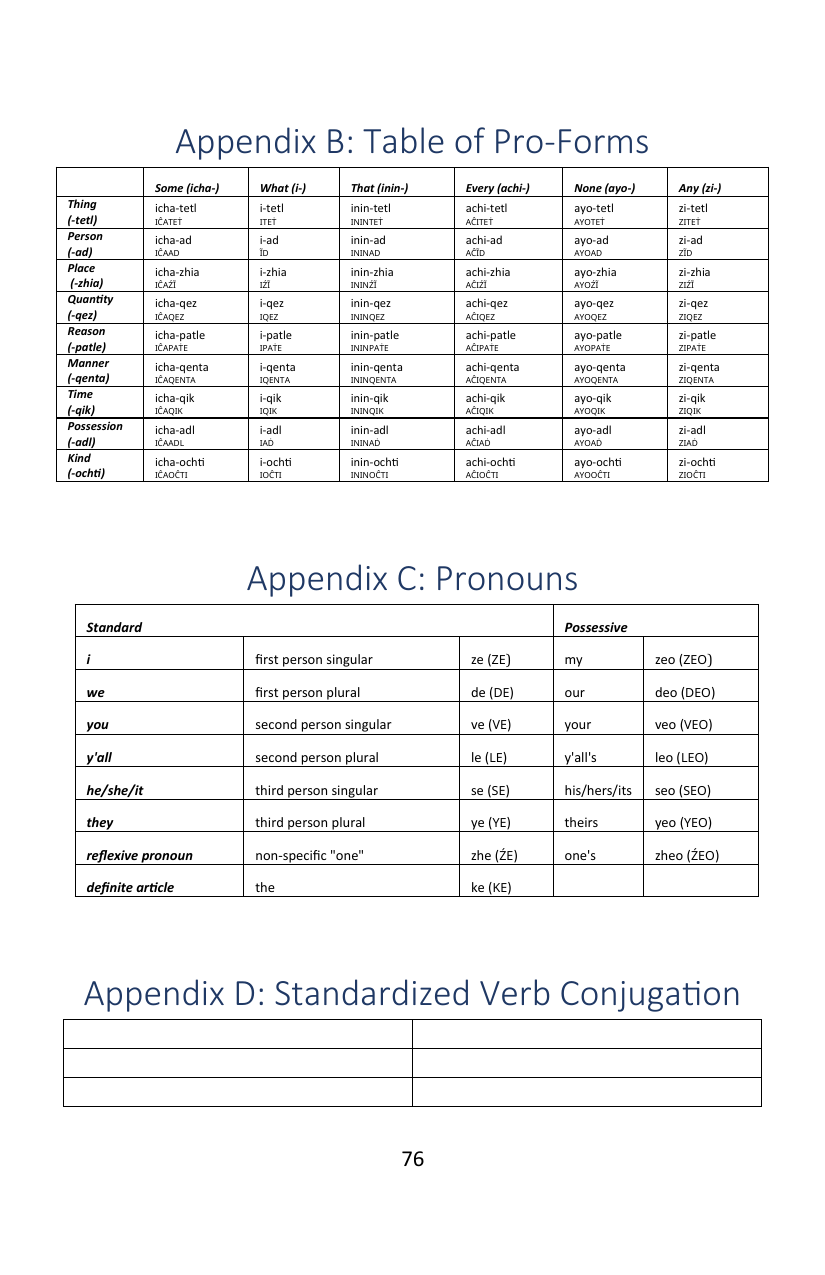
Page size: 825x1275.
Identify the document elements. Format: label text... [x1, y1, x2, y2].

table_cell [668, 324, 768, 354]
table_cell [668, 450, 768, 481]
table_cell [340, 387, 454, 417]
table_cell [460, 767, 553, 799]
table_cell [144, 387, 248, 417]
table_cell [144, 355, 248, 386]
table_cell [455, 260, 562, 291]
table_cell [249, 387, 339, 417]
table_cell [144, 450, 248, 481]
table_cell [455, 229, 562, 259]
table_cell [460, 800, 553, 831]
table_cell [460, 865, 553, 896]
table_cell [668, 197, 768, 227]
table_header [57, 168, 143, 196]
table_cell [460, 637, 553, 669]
subtitle Appendix D: Standardized Verb Conjugation [75, 969, 750, 1015]
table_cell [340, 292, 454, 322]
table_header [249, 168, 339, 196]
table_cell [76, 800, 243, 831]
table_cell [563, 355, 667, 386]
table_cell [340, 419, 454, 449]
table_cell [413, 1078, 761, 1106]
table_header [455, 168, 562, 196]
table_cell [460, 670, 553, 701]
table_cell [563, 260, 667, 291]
subtitle Appendix B: Table of Pro-Forms [75, 117, 750, 162]
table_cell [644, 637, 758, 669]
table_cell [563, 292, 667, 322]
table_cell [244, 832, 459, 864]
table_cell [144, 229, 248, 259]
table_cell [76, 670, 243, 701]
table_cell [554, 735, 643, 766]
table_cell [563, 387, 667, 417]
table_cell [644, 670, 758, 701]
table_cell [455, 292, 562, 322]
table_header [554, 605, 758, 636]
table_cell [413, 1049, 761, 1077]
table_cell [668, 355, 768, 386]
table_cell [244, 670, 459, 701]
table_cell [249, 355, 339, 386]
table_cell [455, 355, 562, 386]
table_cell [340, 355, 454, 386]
subtitle Appendix C: Pronouns [75, 554, 750, 599]
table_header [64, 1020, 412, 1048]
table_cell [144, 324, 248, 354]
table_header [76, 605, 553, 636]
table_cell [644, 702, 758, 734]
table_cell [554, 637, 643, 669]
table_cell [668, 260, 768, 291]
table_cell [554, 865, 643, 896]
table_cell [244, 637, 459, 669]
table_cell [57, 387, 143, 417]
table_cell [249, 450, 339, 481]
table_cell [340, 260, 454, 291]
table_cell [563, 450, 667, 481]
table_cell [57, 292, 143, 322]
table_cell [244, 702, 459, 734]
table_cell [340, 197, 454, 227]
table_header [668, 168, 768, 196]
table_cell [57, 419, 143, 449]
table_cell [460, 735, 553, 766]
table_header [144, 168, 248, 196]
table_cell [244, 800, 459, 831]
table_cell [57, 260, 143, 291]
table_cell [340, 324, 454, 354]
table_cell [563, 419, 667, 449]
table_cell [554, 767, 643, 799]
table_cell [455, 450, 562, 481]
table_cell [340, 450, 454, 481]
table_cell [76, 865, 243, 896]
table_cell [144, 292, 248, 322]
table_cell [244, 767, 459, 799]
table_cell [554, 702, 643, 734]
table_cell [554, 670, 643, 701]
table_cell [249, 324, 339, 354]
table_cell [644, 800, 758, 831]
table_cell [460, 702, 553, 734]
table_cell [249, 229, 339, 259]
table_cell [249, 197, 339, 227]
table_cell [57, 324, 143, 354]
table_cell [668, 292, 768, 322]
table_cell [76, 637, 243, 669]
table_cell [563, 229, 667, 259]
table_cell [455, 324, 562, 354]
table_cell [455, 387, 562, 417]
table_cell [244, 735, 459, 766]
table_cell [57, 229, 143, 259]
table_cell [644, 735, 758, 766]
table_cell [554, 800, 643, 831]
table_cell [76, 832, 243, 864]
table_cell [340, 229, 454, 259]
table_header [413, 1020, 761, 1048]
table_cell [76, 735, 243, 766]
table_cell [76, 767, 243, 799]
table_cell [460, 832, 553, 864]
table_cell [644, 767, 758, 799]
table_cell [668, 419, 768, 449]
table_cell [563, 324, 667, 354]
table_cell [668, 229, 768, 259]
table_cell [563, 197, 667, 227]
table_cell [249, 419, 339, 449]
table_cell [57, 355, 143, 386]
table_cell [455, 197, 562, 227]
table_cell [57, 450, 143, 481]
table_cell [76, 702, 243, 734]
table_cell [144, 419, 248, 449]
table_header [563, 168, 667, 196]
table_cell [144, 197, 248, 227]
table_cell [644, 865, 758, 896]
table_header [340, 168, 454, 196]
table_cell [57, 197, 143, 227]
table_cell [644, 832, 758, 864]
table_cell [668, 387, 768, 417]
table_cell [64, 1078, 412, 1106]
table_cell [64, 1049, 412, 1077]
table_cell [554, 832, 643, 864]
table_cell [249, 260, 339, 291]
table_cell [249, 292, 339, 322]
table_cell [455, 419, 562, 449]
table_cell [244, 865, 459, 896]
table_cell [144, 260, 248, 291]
